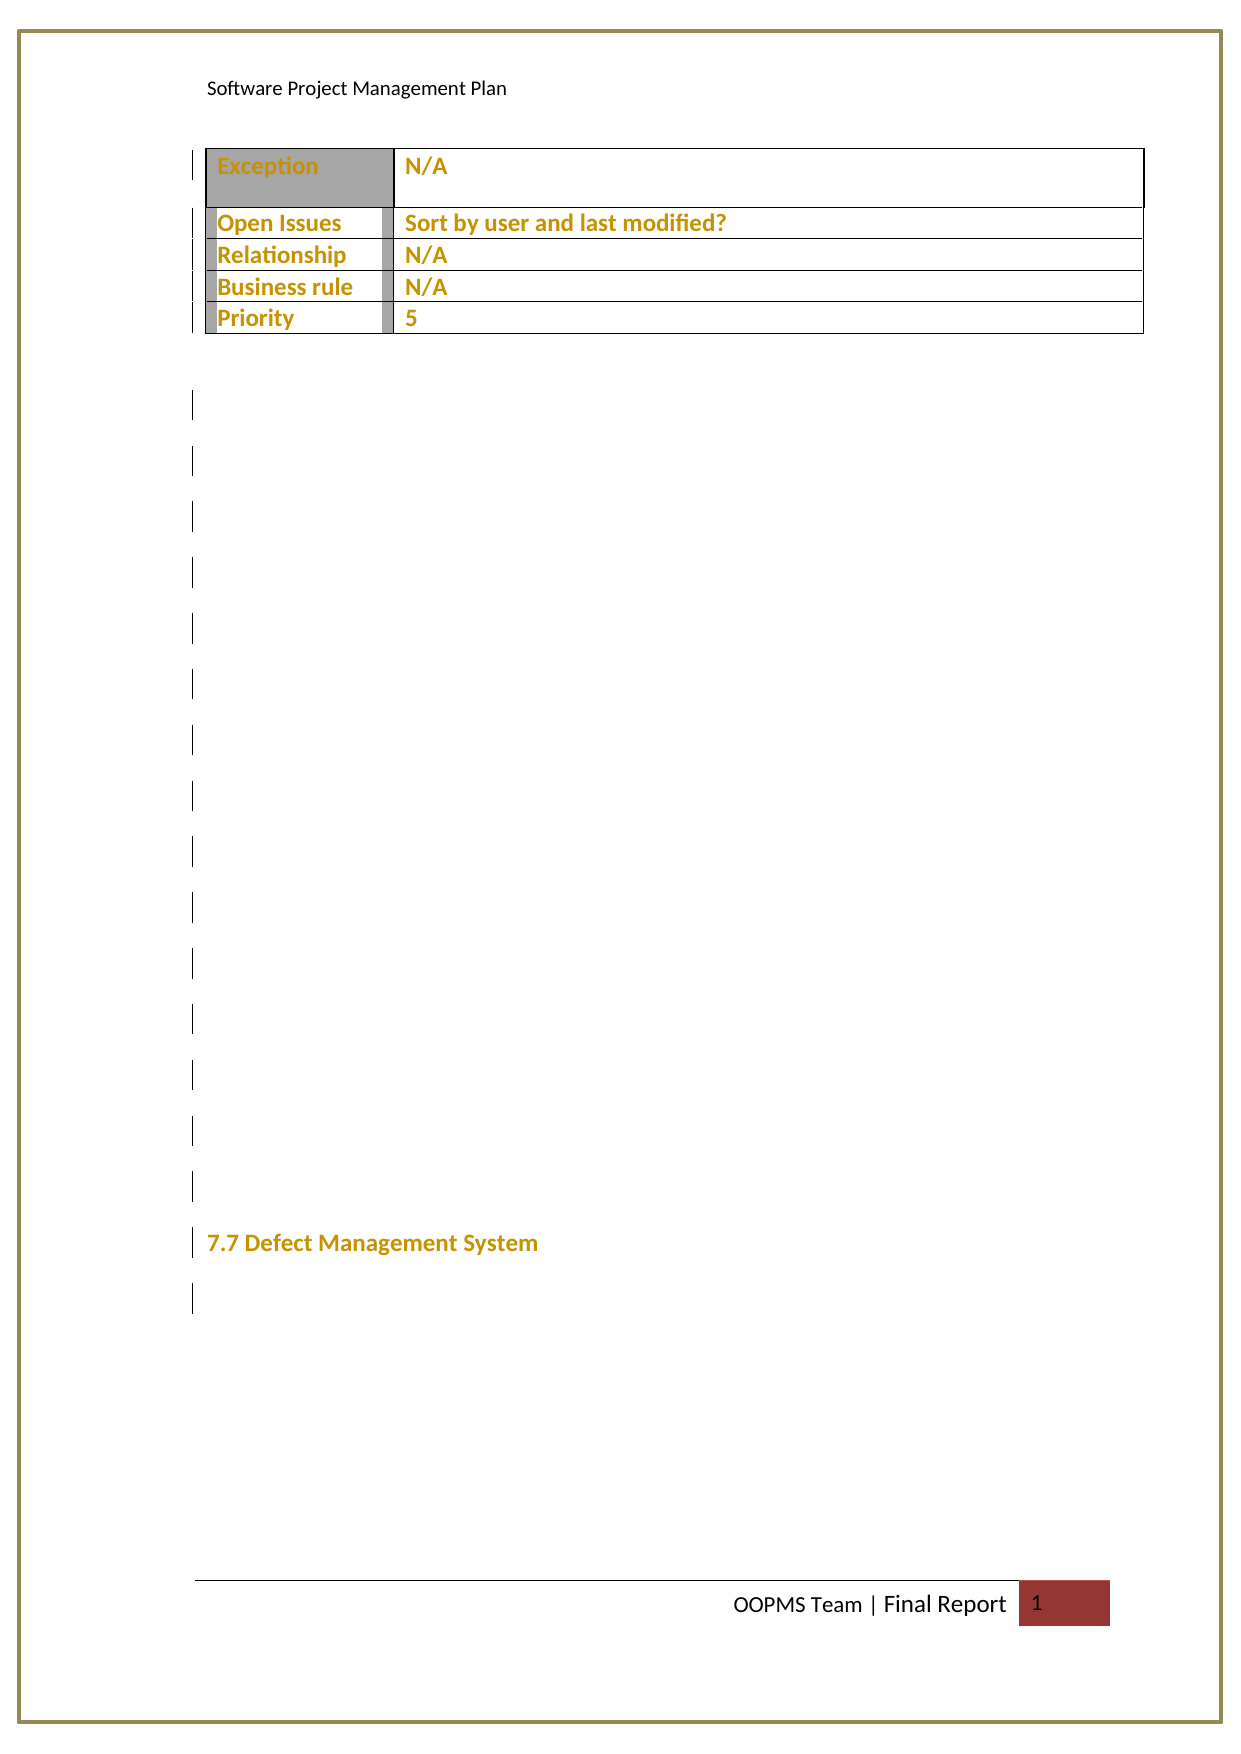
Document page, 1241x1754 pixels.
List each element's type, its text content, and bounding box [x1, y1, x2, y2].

table_cell Exception [207, 149, 393, 207]
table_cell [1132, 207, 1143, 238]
table_cell N/A [395, 149, 1143, 207]
text 7.7 Defect Management System [207, 1227, 1122, 1258]
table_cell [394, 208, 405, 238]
